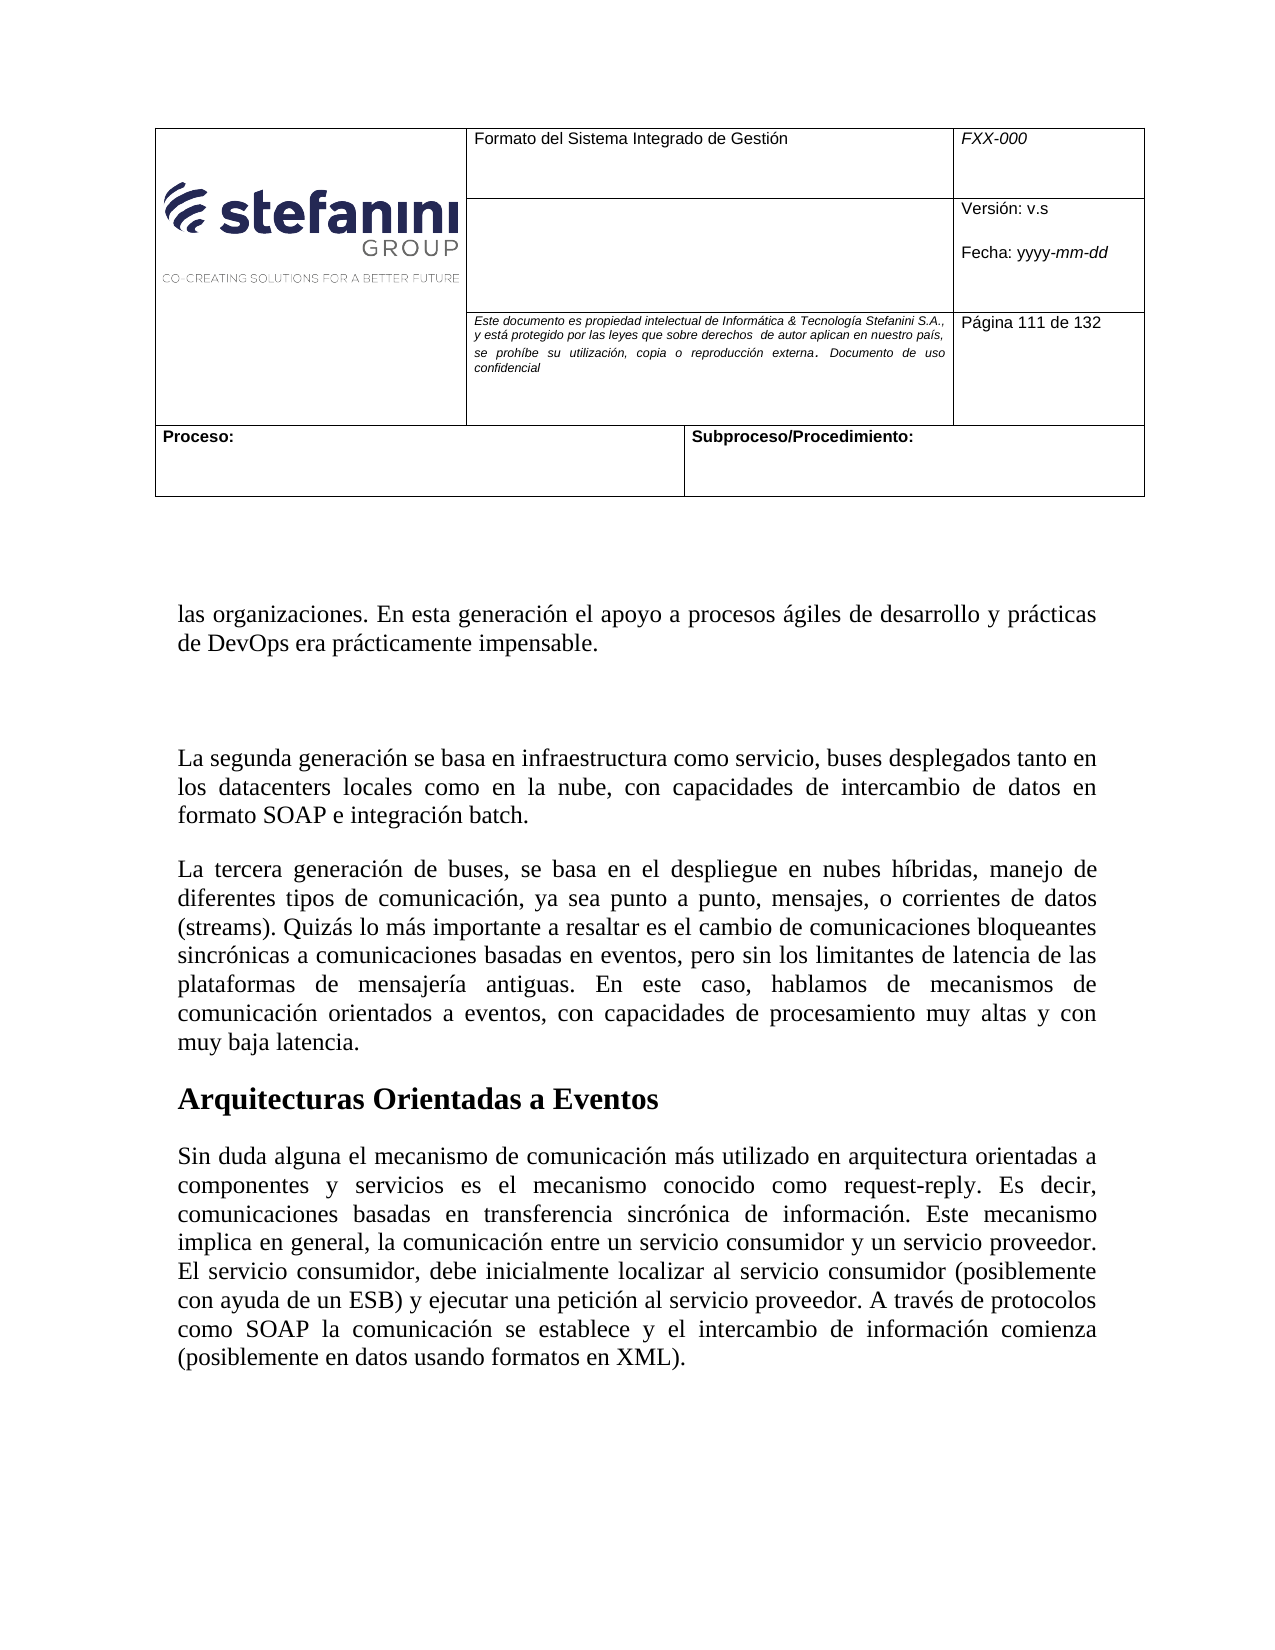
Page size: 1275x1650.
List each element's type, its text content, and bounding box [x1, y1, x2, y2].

subtitle Arquitecturas Orientadas a Eventos [177, 1080, 1098, 1116]
text La segunda generación se basa en infraestructura como servicio, buses desplegados tanto en los datacenters locales como en la nube, con capacidades de intercambio de datos en formato SOAP e integración batch. [177, 743, 1098, 829]
picture [162, 182, 460, 286]
text En la anterior figura, se muestra la evolución que han tenido los ESBs. La primera generación, caracterizada por ser infraestructura instalada normalmente en el datacenter de las organizaciones. En esta generación el apoyo a procesos ágiles de desarrollo y prácticas de DevOps era prácticamente impensable. [177, 599, 1098, 657]
text La tercera generación de buses, se basa en el despliegue en nubes híbridas, manejo de diferentes tipos de comunicación, ya sea punto a punto, mensajes, o corrientes de datos (streams). Quizás lo más importante a resaltar es el cambio de comunicaciones bloqueantes sincrónicas a comunicaciones basadas en eventos, pero sin los limitantes de latencia de las plataformas de mensajería antiguas. En este caso, hablamos de mecanismos de comunicación orientados a eventos, con capacidades de procesamiento muy altas y con muy baja latencia. [177, 854, 1098, 1055]
text Sin duda alguna el mecanismo de comunicación más utilizado en arquitectura orientadas a componentes y servicios es el mecanismo conocido como request-reply. Es decir, comunicaciones basadas en transferencia sincrónica de información. Este mecanismo implica en general, la comunicación entre un servicio consumidor y un servicio proveedor. El servicio consumidor, debe inicialmente localizar al servicio consumidor (posiblemente con ayuda de un ESB) y ejecutar una petición al servicio proveedor. A través de protocolos como SOAP la comunicación se establece y el intercambio de información comienza (posiblemente en datos usando formatos en XML). [177, 1141, 1098, 1371]
